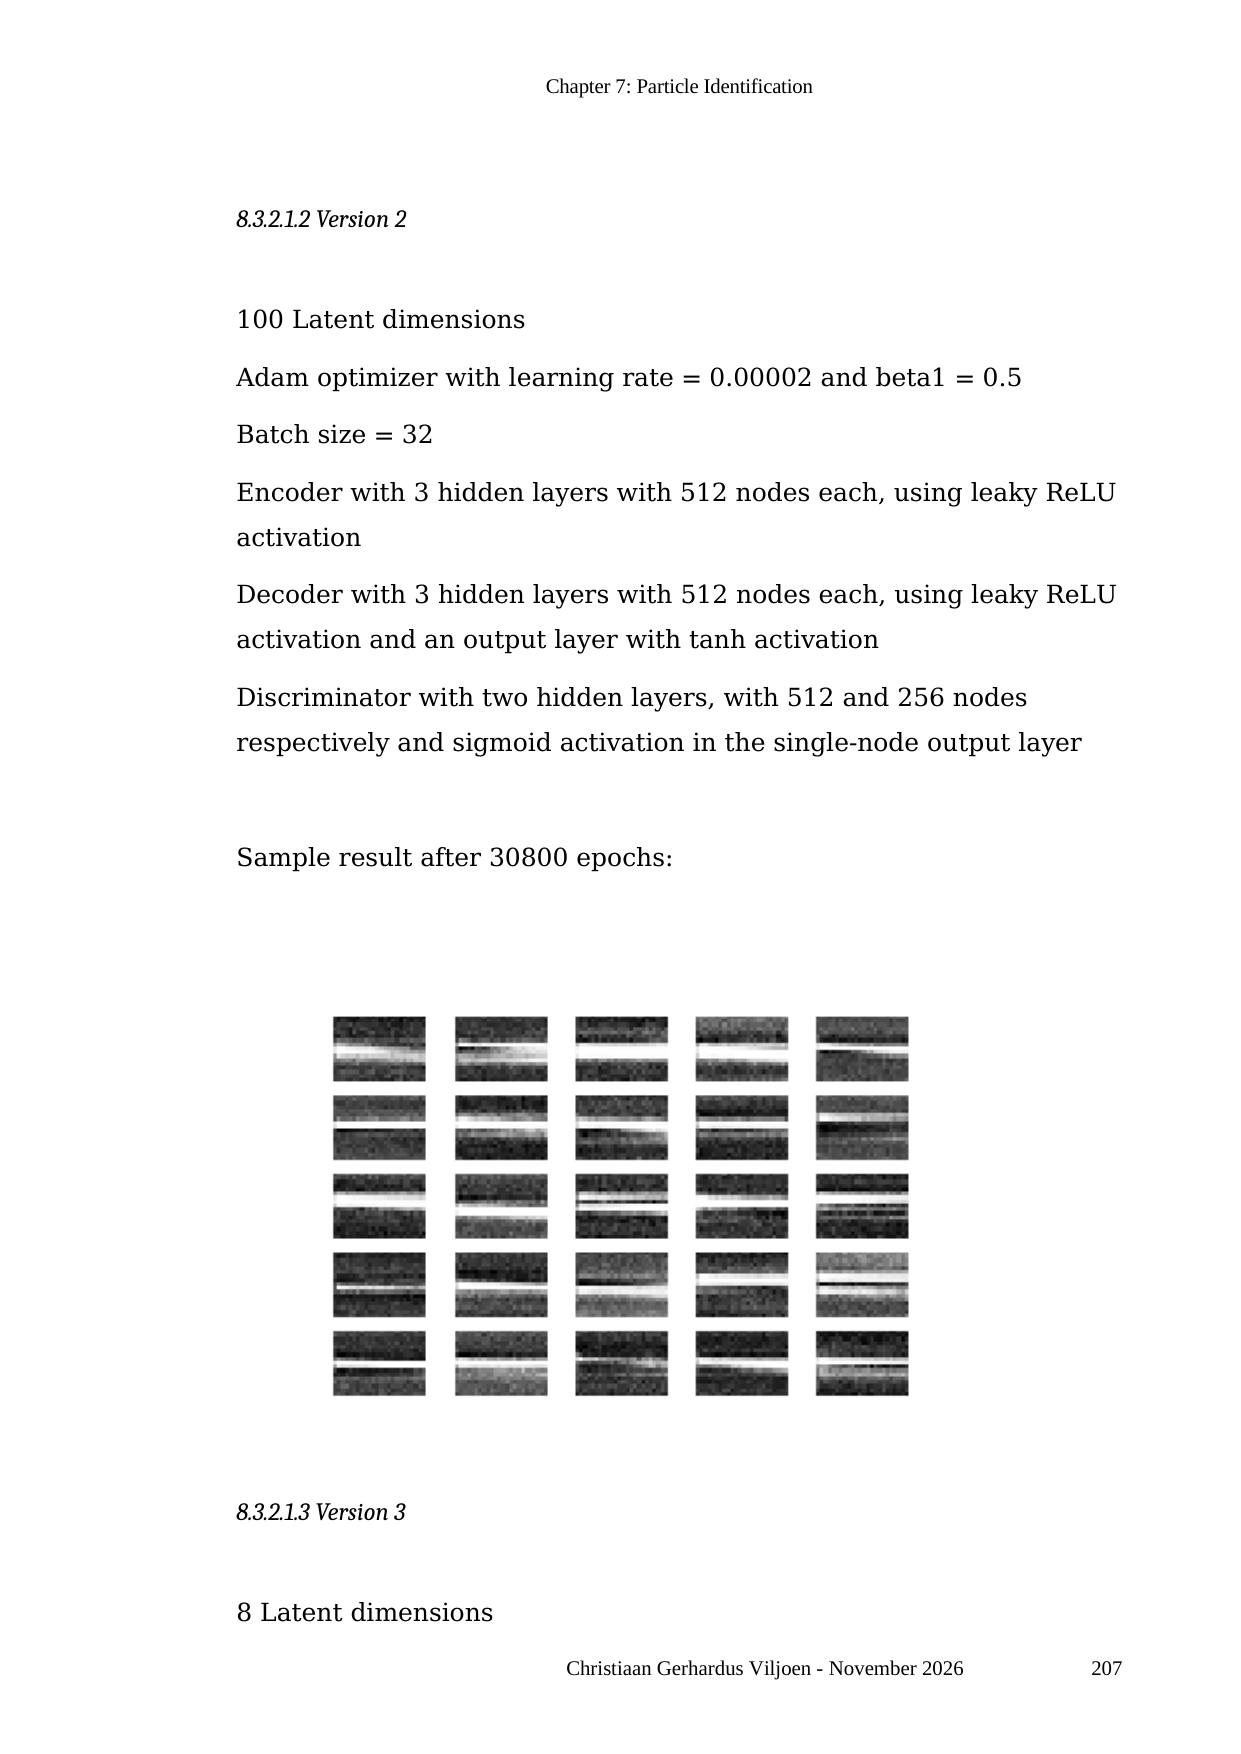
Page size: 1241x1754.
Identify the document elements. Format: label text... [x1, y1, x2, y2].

text Encoder with 3 hidden layers with 512 nodes each, using leaky ReLU activation [236, 477, 1122, 552]
picture [236, 956, 989, 1459]
subtitle Version 3 [236, 1498, 1122, 1527]
text Discriminator with two hidden layers, with 512 and 256 nodes respectively and sigmoid activation in the single-node output layer [236, 682, 1122, 757]
text 8 Latent dimensions [236, 1597, 1122, 1627]
text Adam optimizer with learning rate = 0.00002 and beta1 = 0.5 [236, 362, 1122, 392]
text 100 Latent dimensions [236, 304, 1122, 334]
text Sample result after 30800 epochs: [236, 842, 1122, 872]
text Batch size = 32 [236, 419, 1122, 449]
subtitle Version 2 [236, 205, 1122, 234]
text Decoder with 3 hidden layers with 512 nodes each, using leaky ReLU activation and an output layer with tanh activation [236, 579, 1122, 654]
